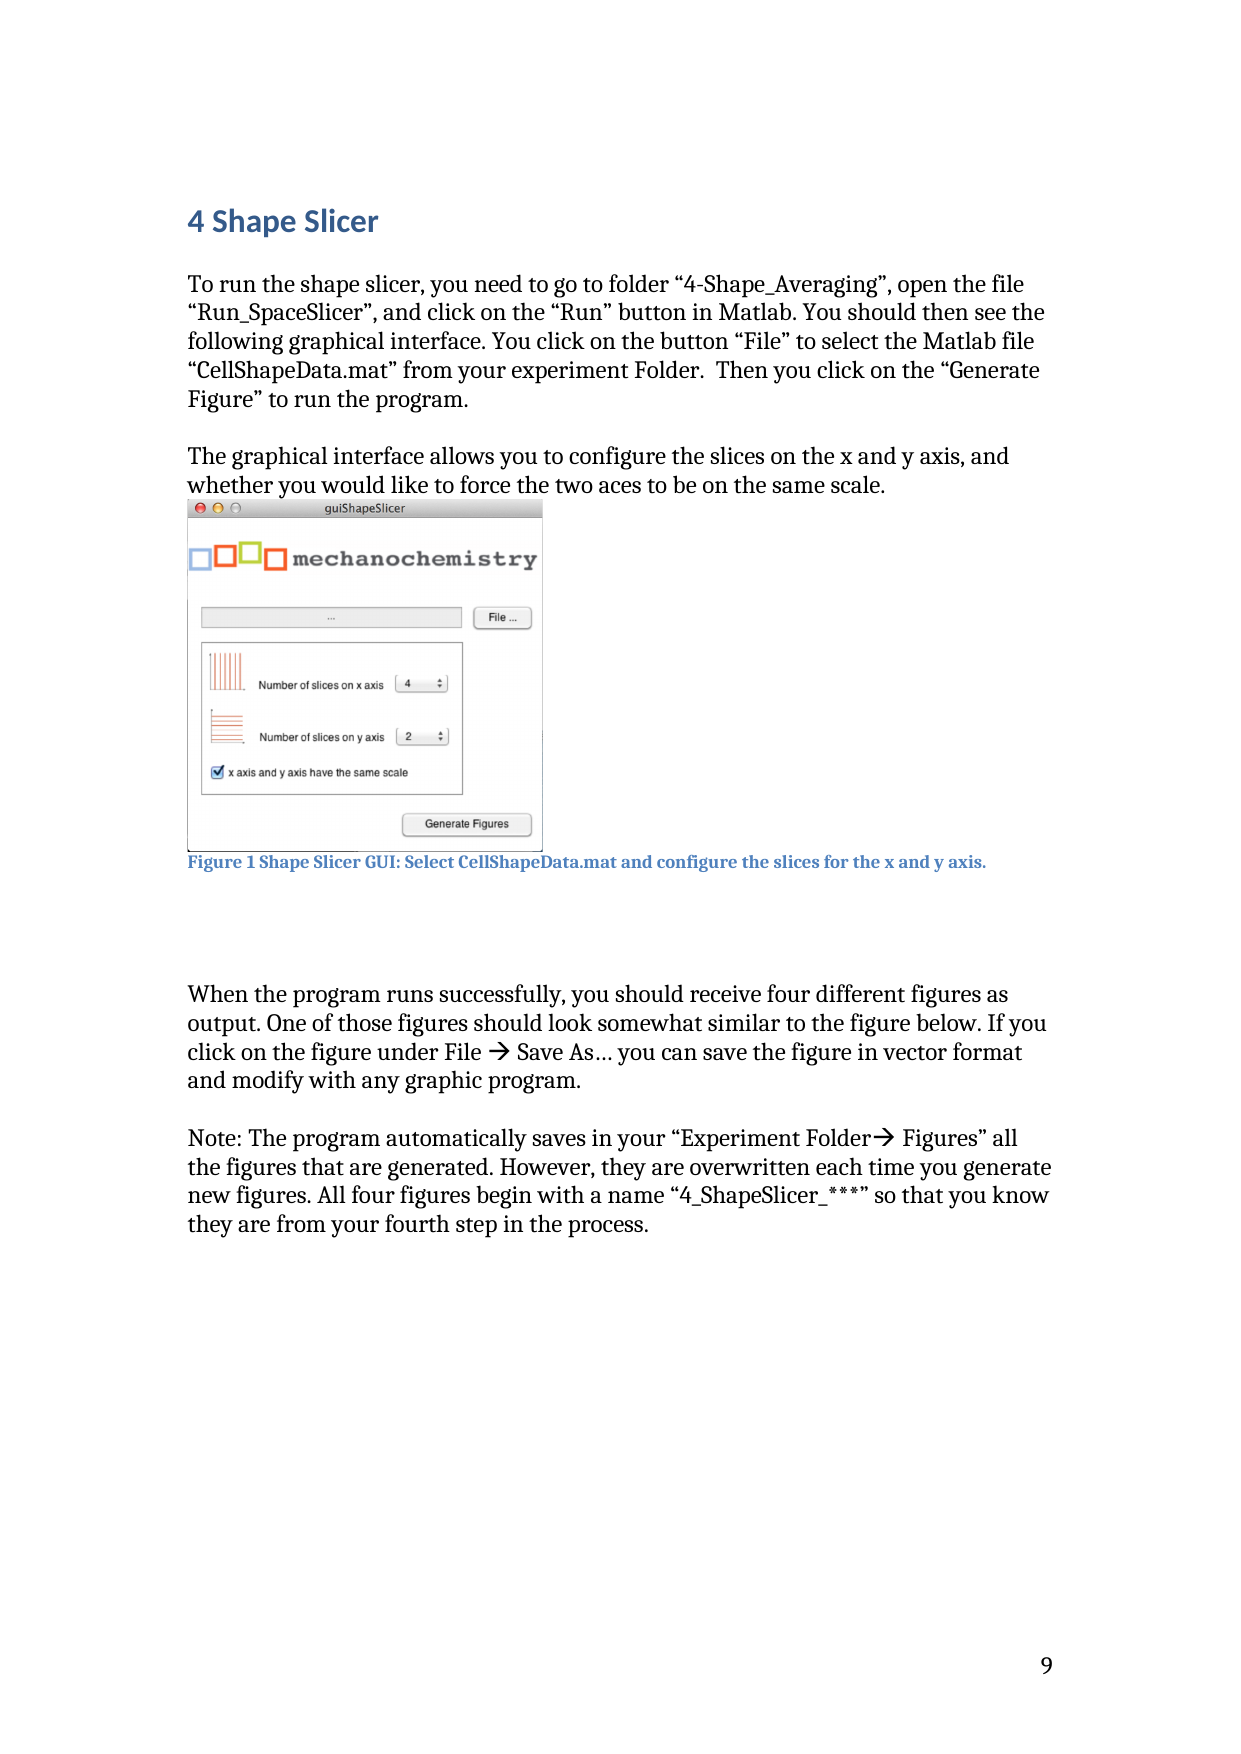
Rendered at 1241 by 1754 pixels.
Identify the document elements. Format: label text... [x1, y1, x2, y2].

text To run the shape slicer, you need to go to folder “4-Shape_Averaging”, open the file “Run_SpaceSlicer”, and click on the “Run” button in Matlab. You should then see the following graphical interface. You click on the button “File” to select the Matlab file “CellShapeData.mat” from your experiment Folder. Then you click on the “Generate Figure” to run the program. [187, 269, 1053, 413]
subtitle 4 Shape Slicer [187, 200, 1053, 241]
text Figure Shape Slicer GUI: Select CellShapeData.mat and configure the slices for the x and y axis. [187, 851, 1053, 873]
text The graphical interface allows you to configure the slices on the x and y axis, and whether you would like to force the two aces to be on the same scale. [187, 442, 1053, 499]
text Note: The program automatically saves in your “Experiment Folder Figures” all the figures that are generated. However, they are overwritten each time you generate new figures. All four figures begin with a name “4_ShapeSlicer_***” so that you know they are from your fourth step in the process. [187, 1124, 1053, 1239]
picture [187, 499, 543, 852]
text When the program runs successfully, you should receive four different figures as output. One of those figures should look somewhat similar to the figure below. If you click on the figure under File Save As… you can save the figure in vector format and modify with any graphic program. [187, 980, 1053, 1095]
